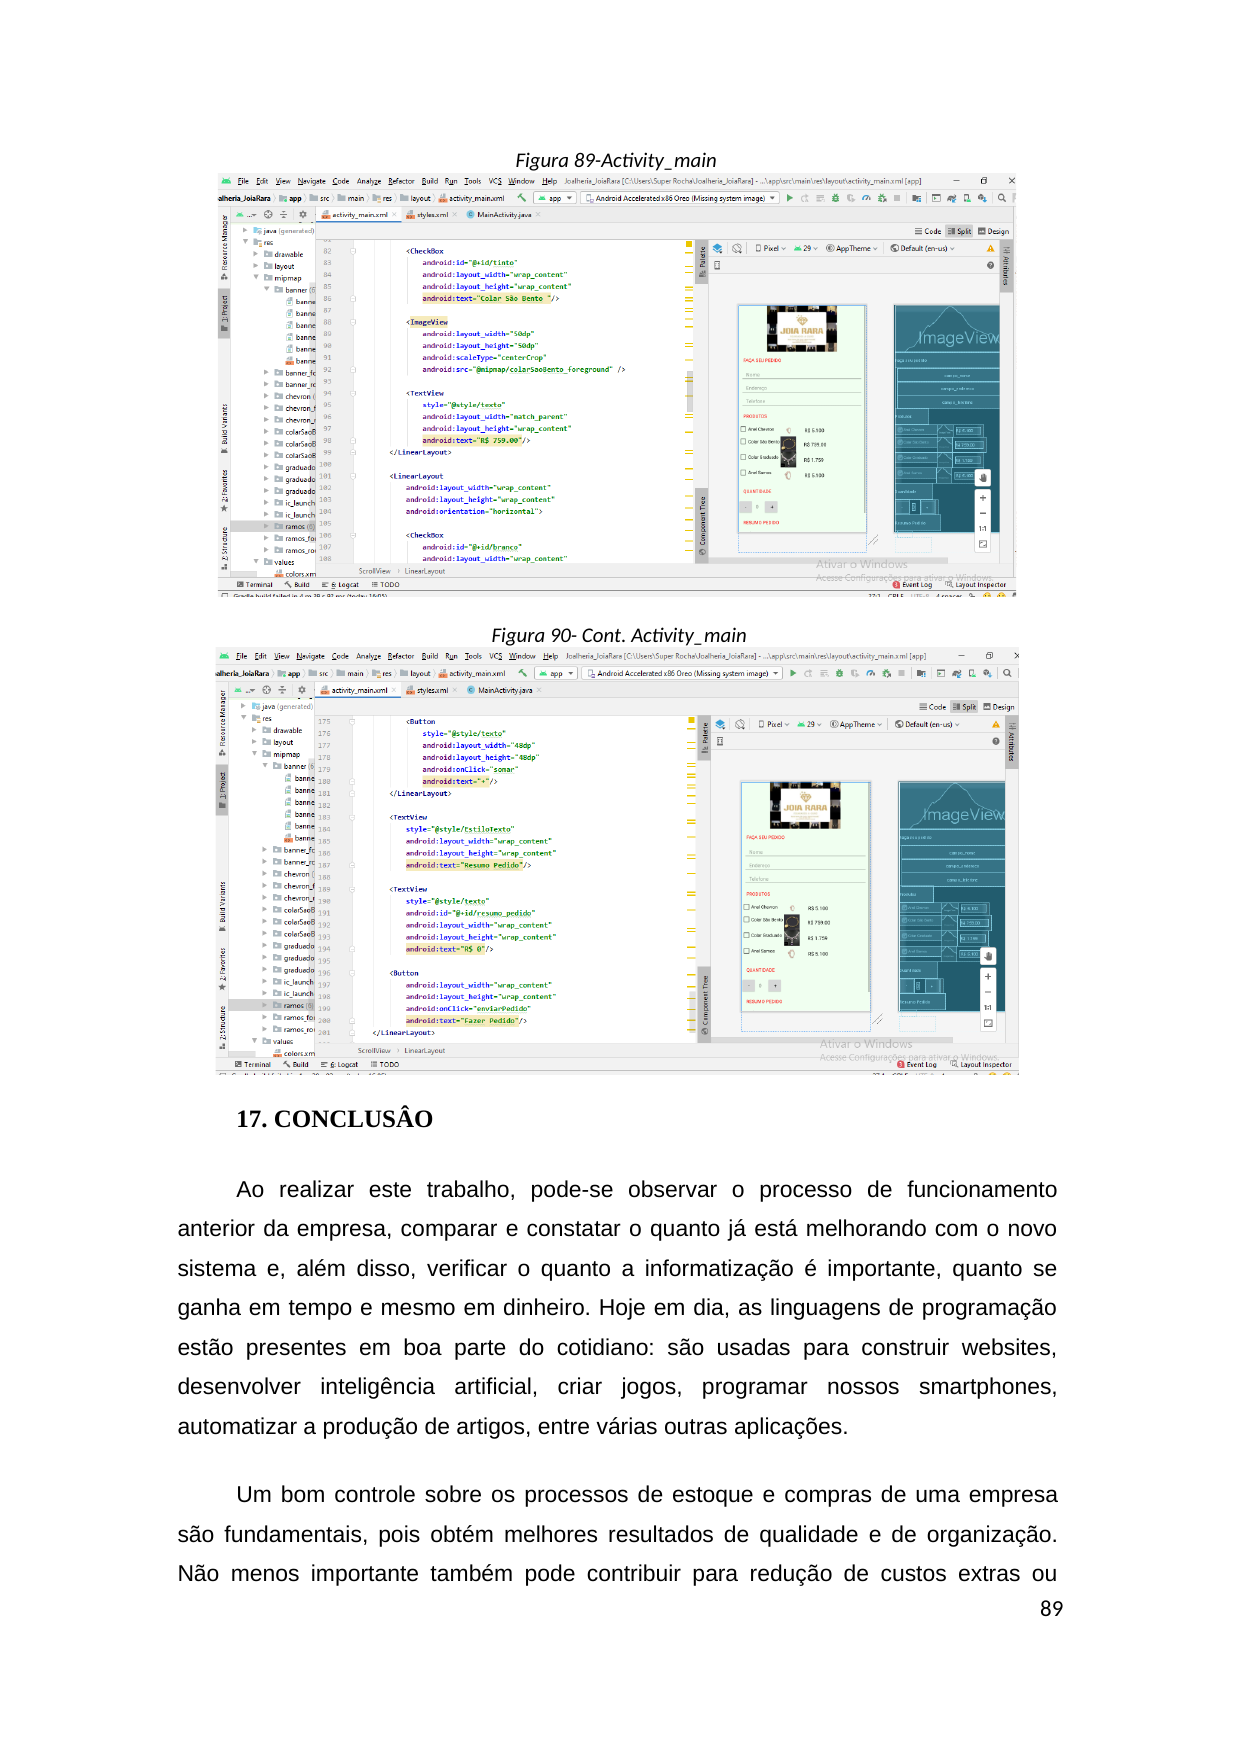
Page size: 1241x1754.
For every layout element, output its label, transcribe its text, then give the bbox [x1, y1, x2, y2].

text Figura 89-Activity_main [177, 148, 1057, 173]
text Ao realizar este trabalho, pode-se observar o processo de funcionamento anterior da empresa, comparar e constatar o quanto já está melhorando com o novo sistema e, além disso, verificar o quanto a informatização é importante, quanto se ganha em tempo e mesmo em dinheiro. Hoje em dia, as linguagens de programação estão presentes em boa parte do cotidiano: são usadas para construir websites, desenvolver inteligência artificial, criar jogos, programar nossos smartphones, automatizar a produção de artigos, entre várias outras aplicações. [177, 1176, 1058, 1439]
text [177, 1481, 1058, 1587]
text Figura 90- Cont. Activity_main [177, 622, 1063, 648]
subtitle 17. CONCLUSÂO [177, 1104, 1056, 1132]
picture [215, 647, 1019, 1075]
picture [217, 173, 1017, 597]
